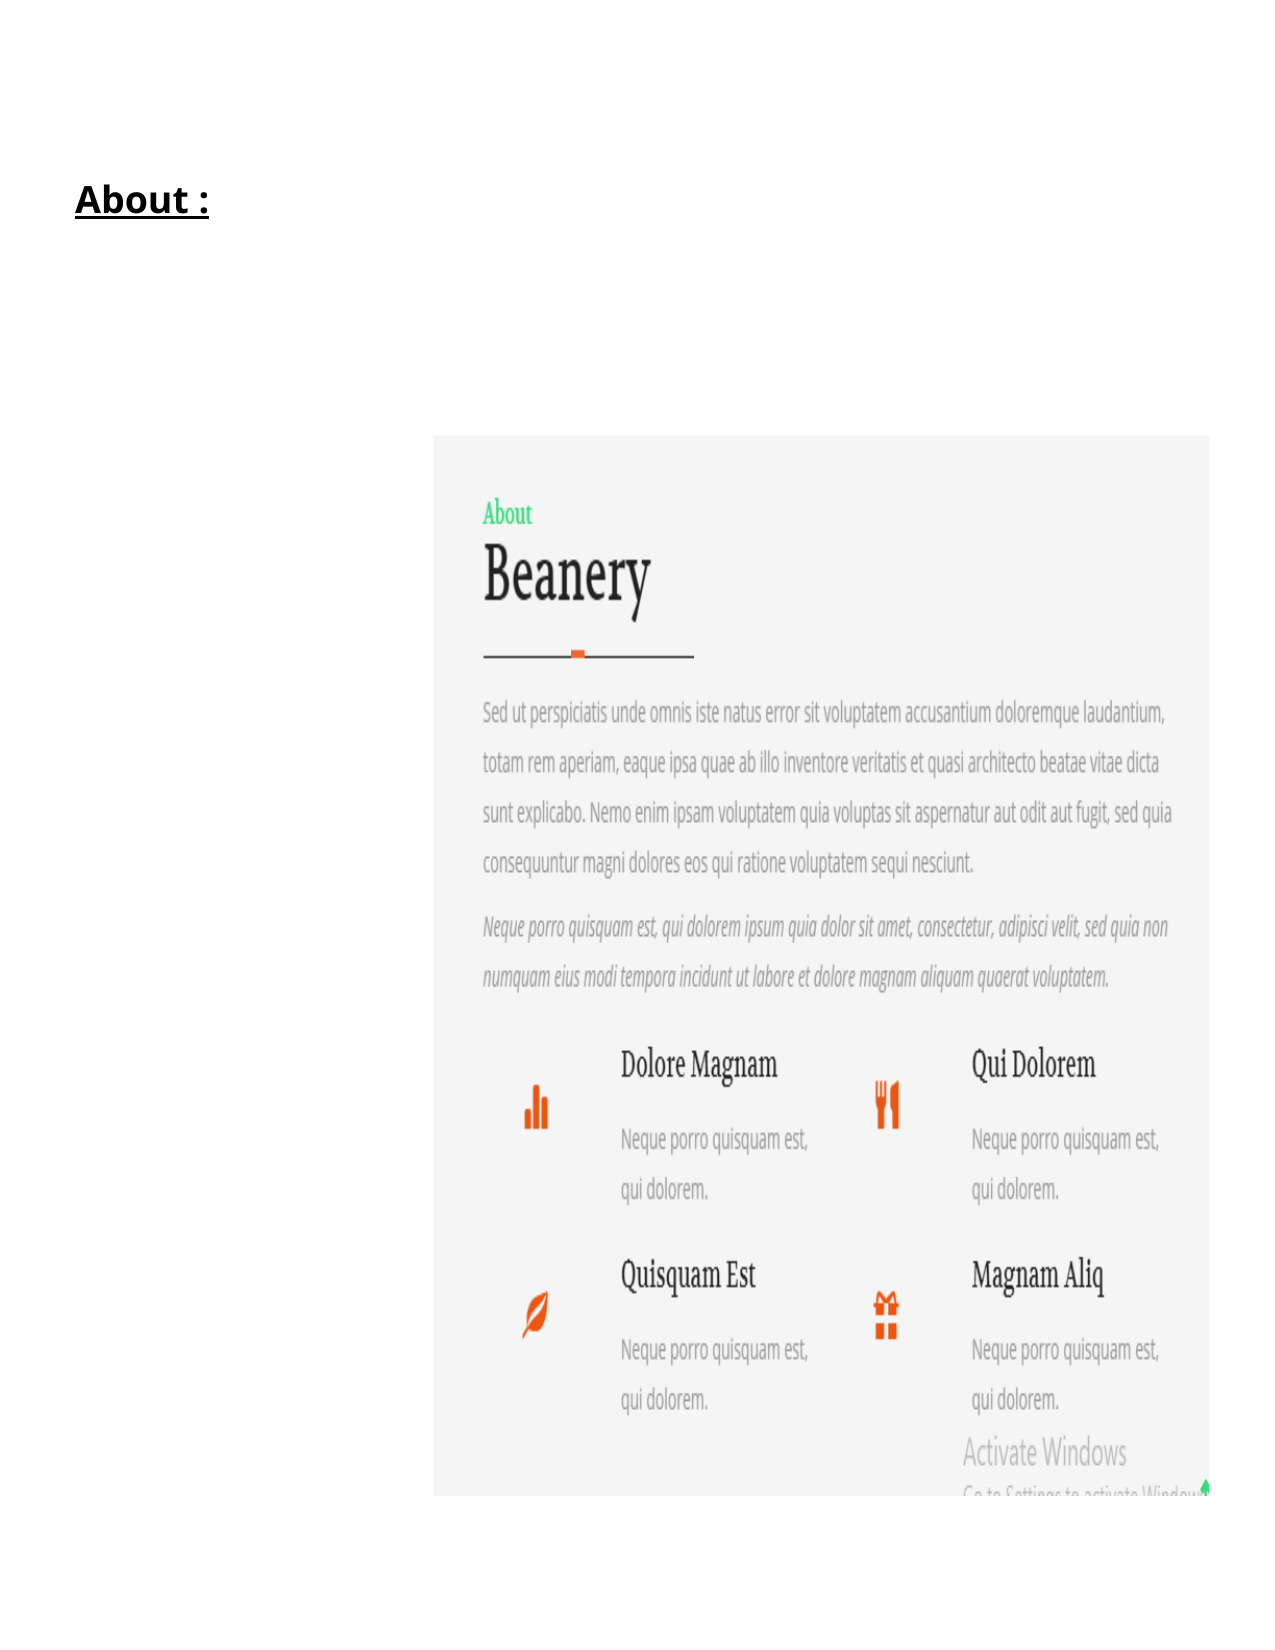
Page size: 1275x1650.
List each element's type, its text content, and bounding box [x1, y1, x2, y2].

text About : [75, 173, 1209, 224]
picture [75, 332, 1210, 1496]
